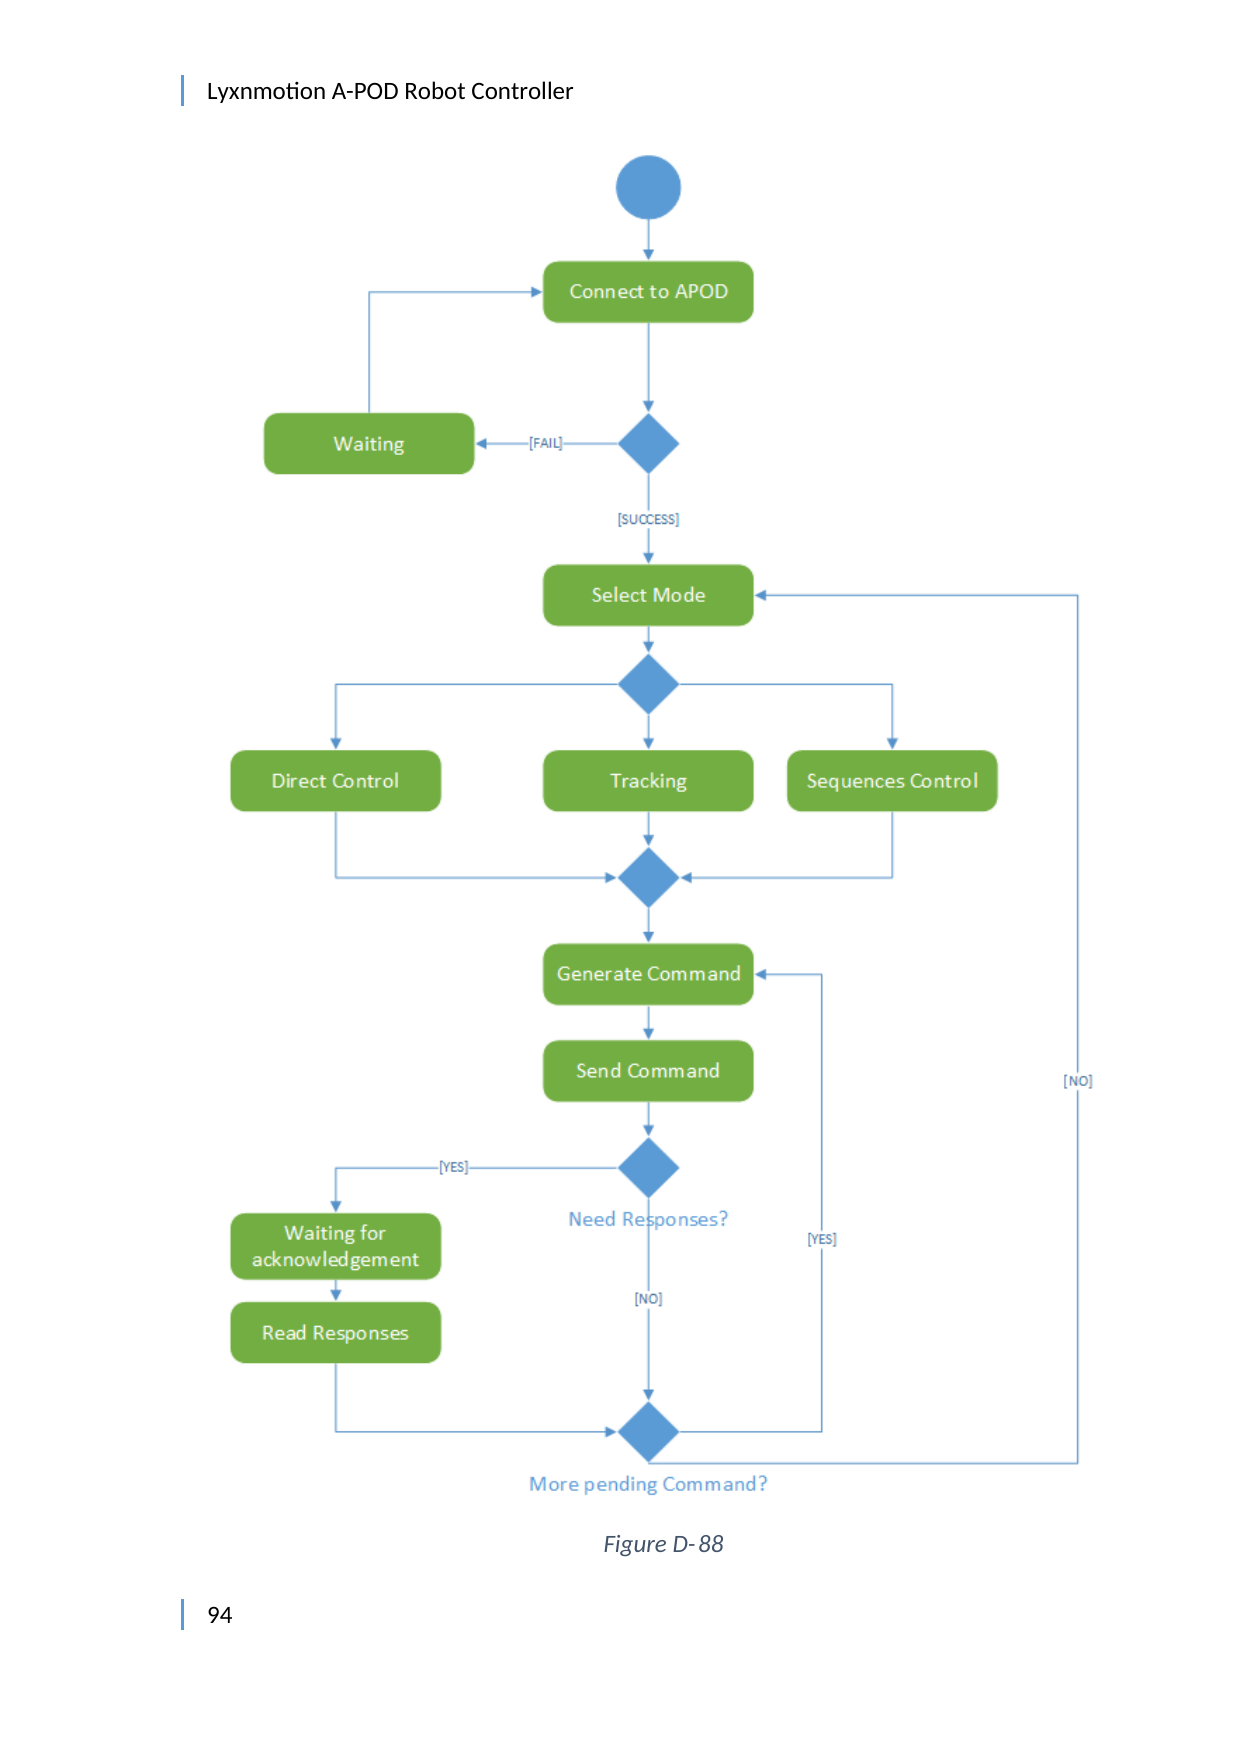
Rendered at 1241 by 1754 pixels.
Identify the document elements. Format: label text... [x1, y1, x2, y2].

picture [228, 154, 1100, 1509]
